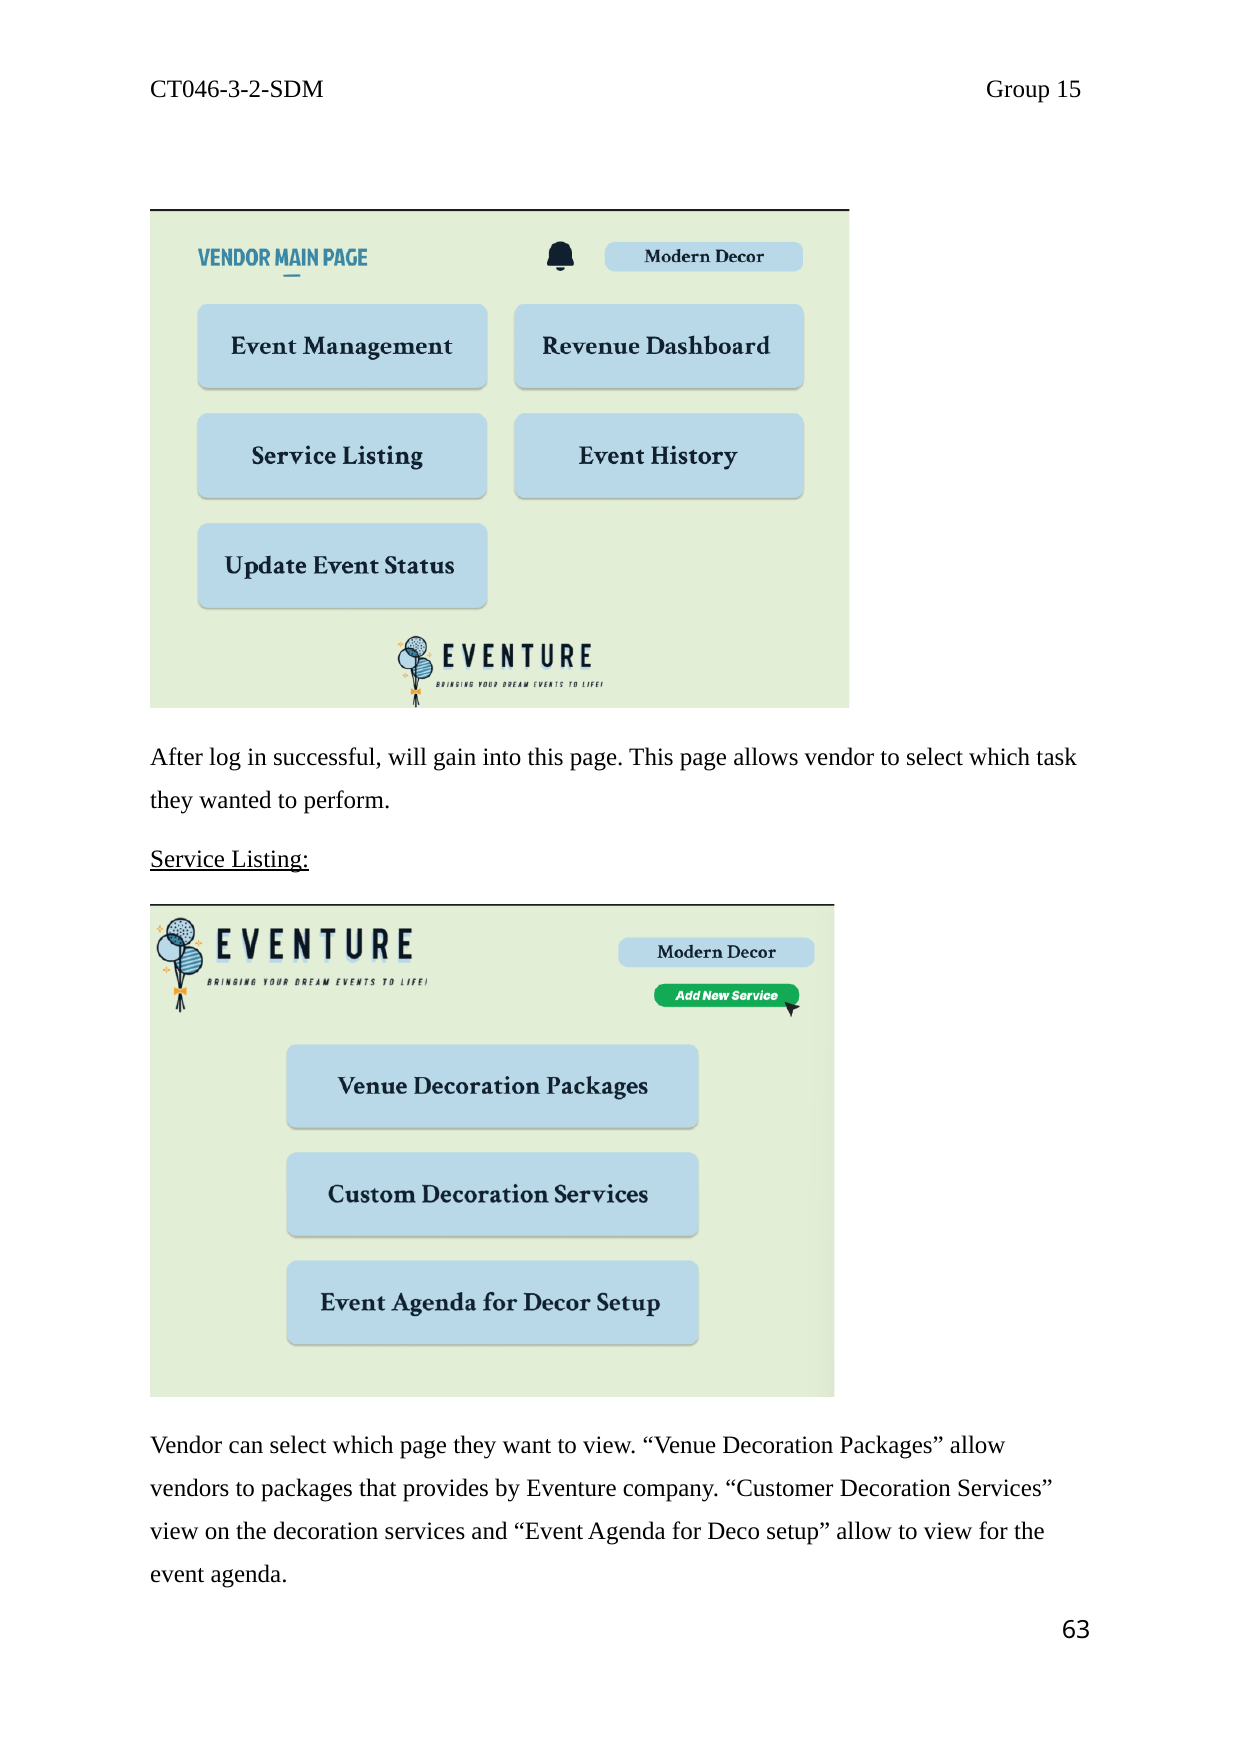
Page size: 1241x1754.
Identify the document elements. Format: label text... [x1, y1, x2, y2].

text Service Listing: [150, 844, 1090, 873]
picture [150, 904, 835, 1397]
picture [150, 209, 850, 708]
text After log in successful, will gain into this page. This page allows vendor to select which task they wanted to perform. [150, 742, 1090, 813]
text Vendor can select which page they want to view. “Venue Decoration Packages” allow vendors to packages that provides by Eventure company. “Customer Decoration Services” view on the decoration services and “Event Agenda for Deco setup” allow to view for the event agenda. [150, 1430, 1090, 1588]
